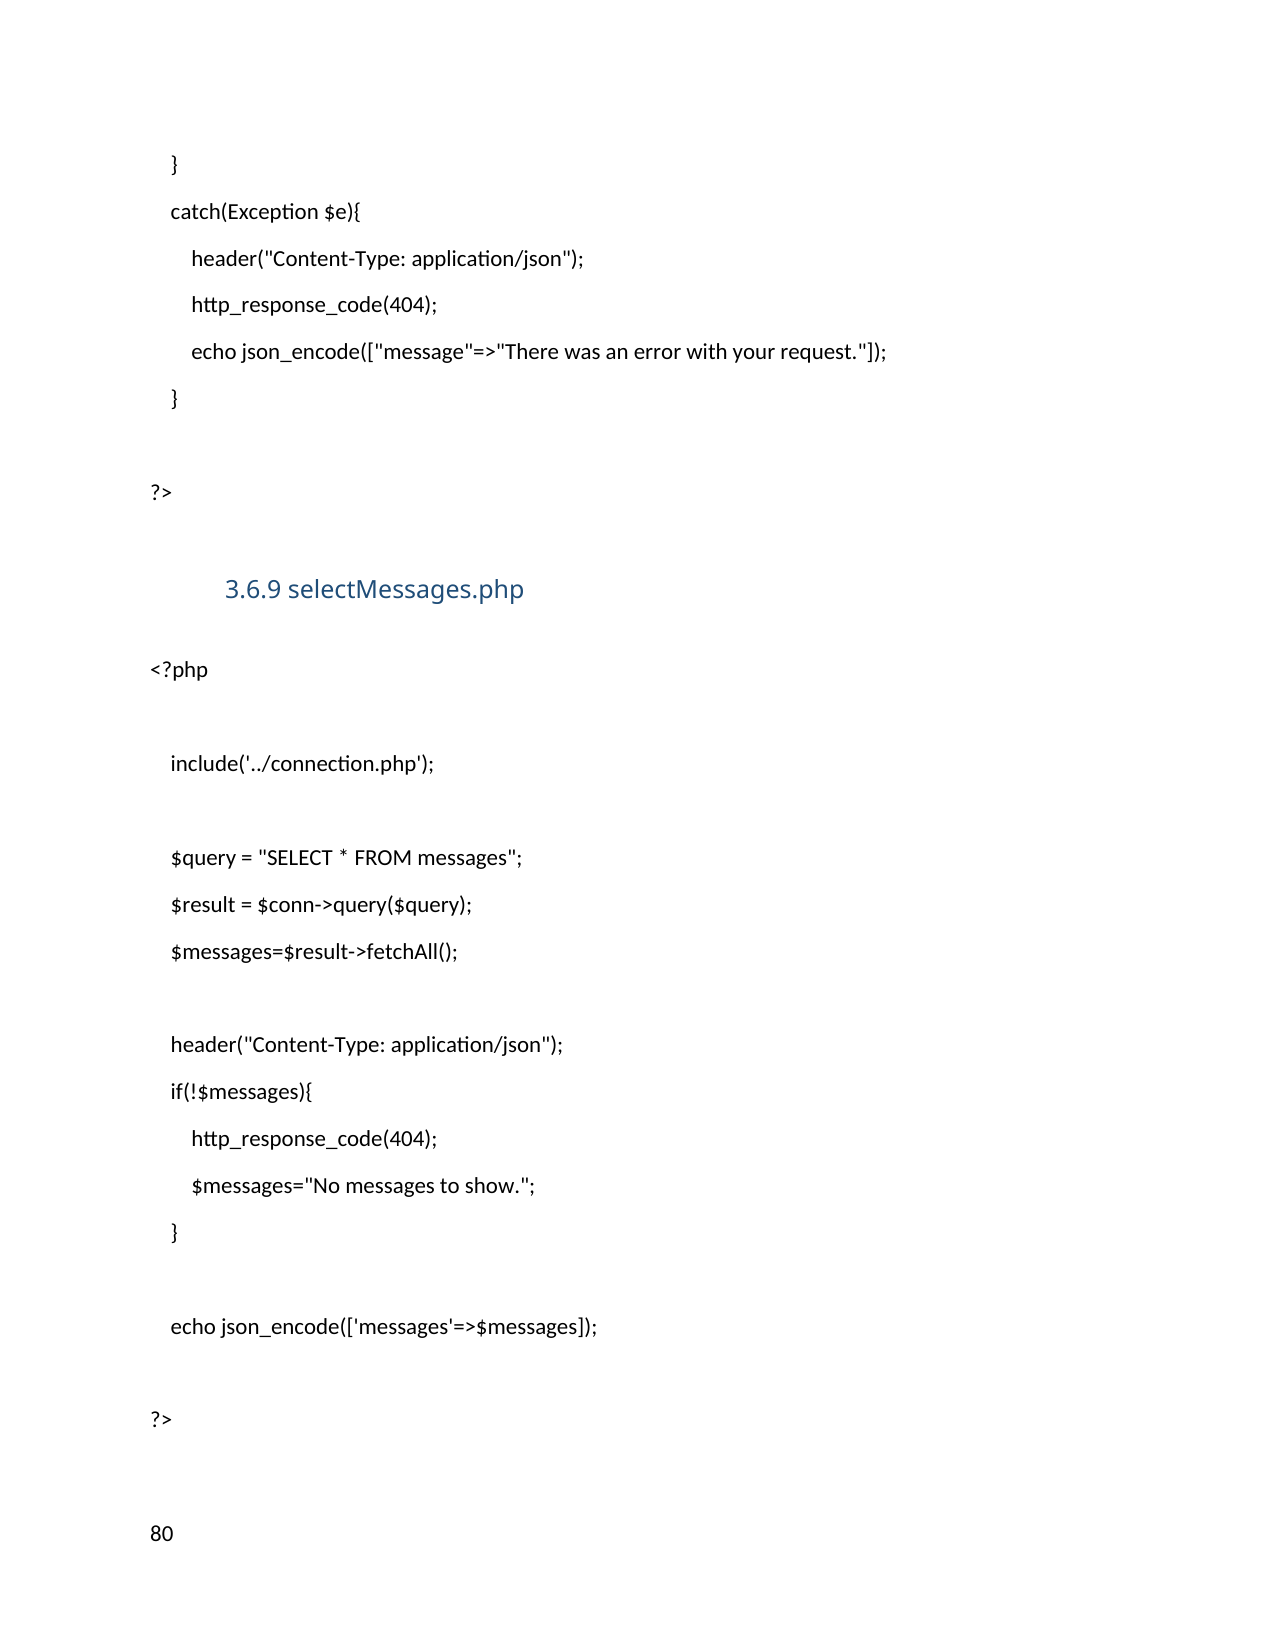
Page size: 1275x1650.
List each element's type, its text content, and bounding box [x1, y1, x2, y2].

text } [150, 384, 1125, 412]
text if(!$messages){ [150, 1077, 1125, 1105]
text } [150, 1218, 1125, 1246]
text $messages="No messages to show."; [150, 1171, 1125, 1199]
text ?> [150, 1406, 1125, 1433]
subtitle 3.6.9 selectMessages.php [150, 572, 1125, 606]
text $messages=$result->fetchAll(); [150, 937, 1125, 965]
text $query = "SELECT * FROM messages"; [150, 843, 1125, 871]
text <?php [150, 656, 1125, 683]
text echo json_encode(["message"=>"There was an error with your request."]); [150, 337, 1125, 366]
text http_response_code(404); [150, 291, 1125, 319]
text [150, 244, 1125, 272]
text header("Content-Type: application/json"); [150, 1031, 1125, 1058]
text include('../connection.php'); [150, 749, 1125, 777]
text } [150, 150, 1125, 178]
text echo json_encode(['messages'=>$messages]); [150, 1312, 1125, 1340]
text catch(Exception $e){ [150, 197, 1125, 225]
text http_response_code(404); [150, 1124, 1125, 1152]
text ?> [150, 478, 1125, 506]
text $result = $conn->query($query); [150, 890, 1125, 918]
